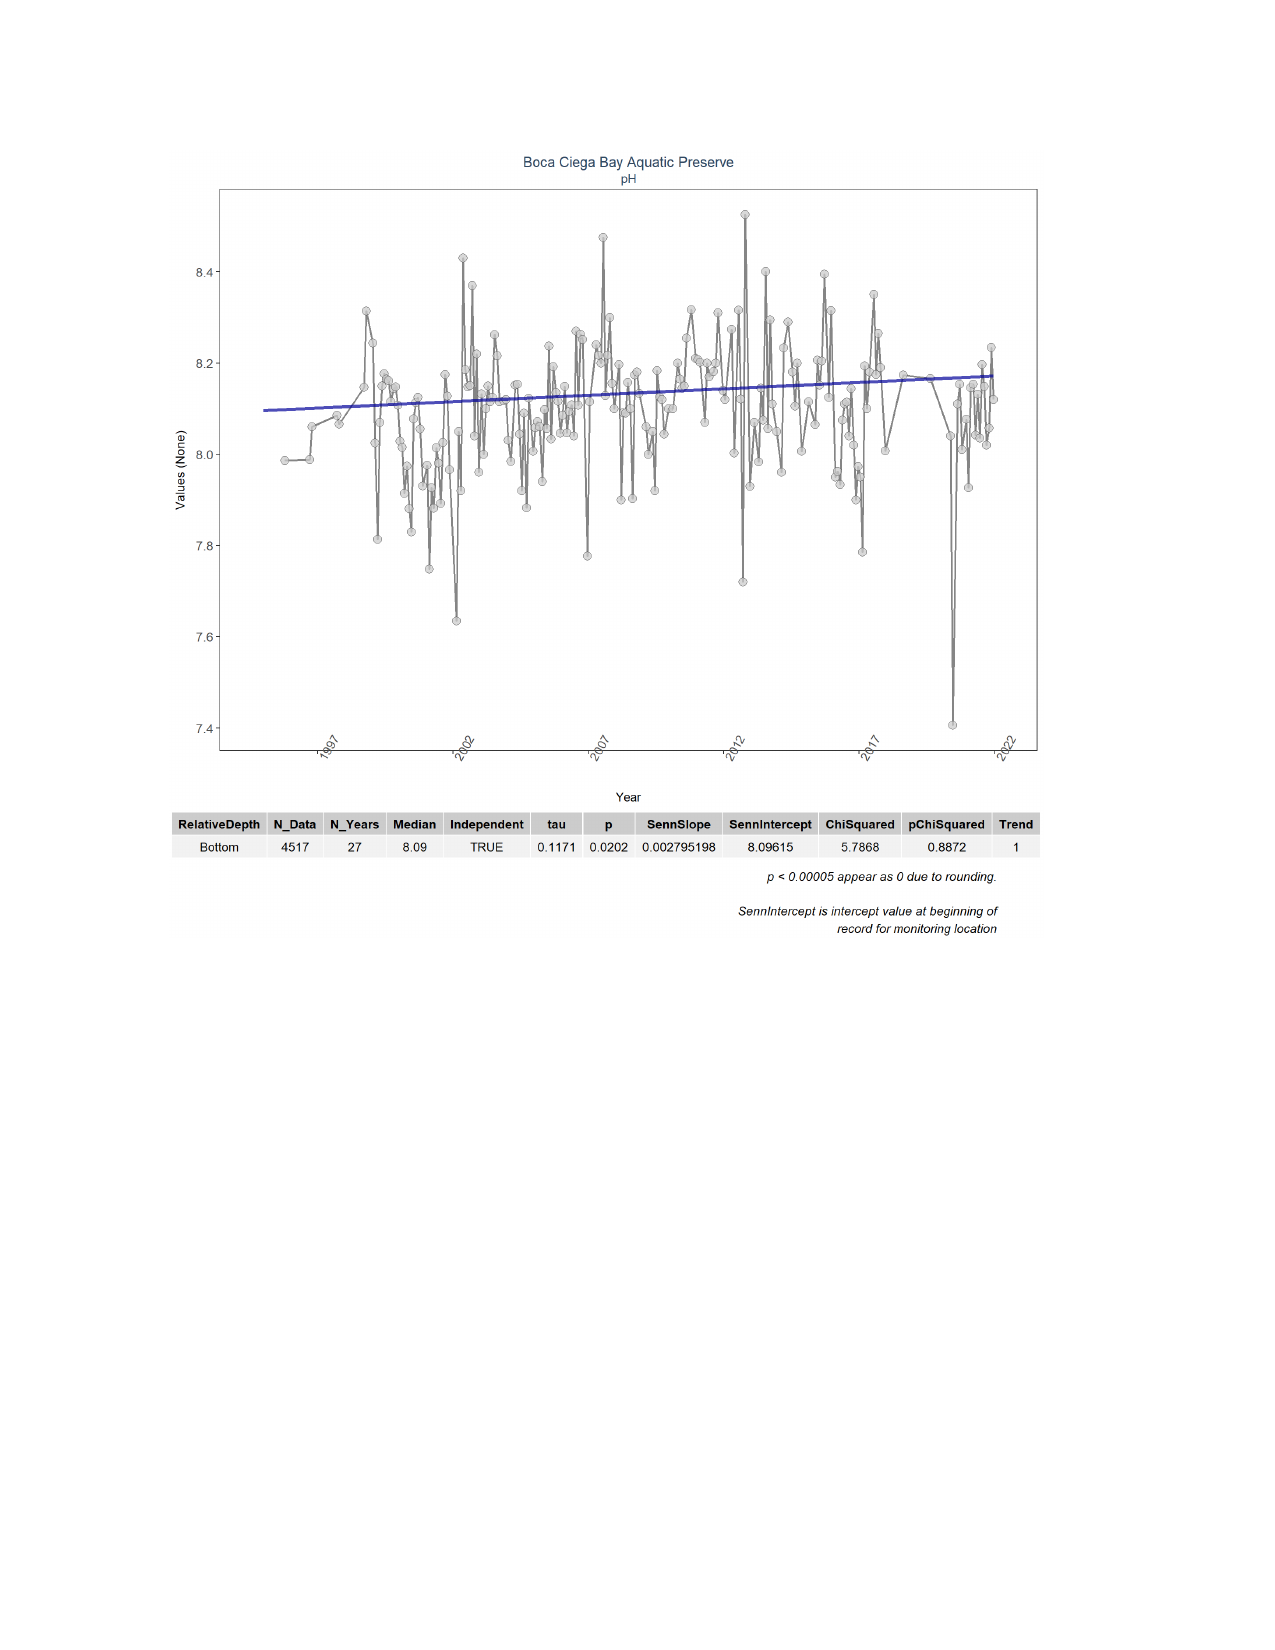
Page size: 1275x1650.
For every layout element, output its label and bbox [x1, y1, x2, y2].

picture [168, 150, 1044, 938]
